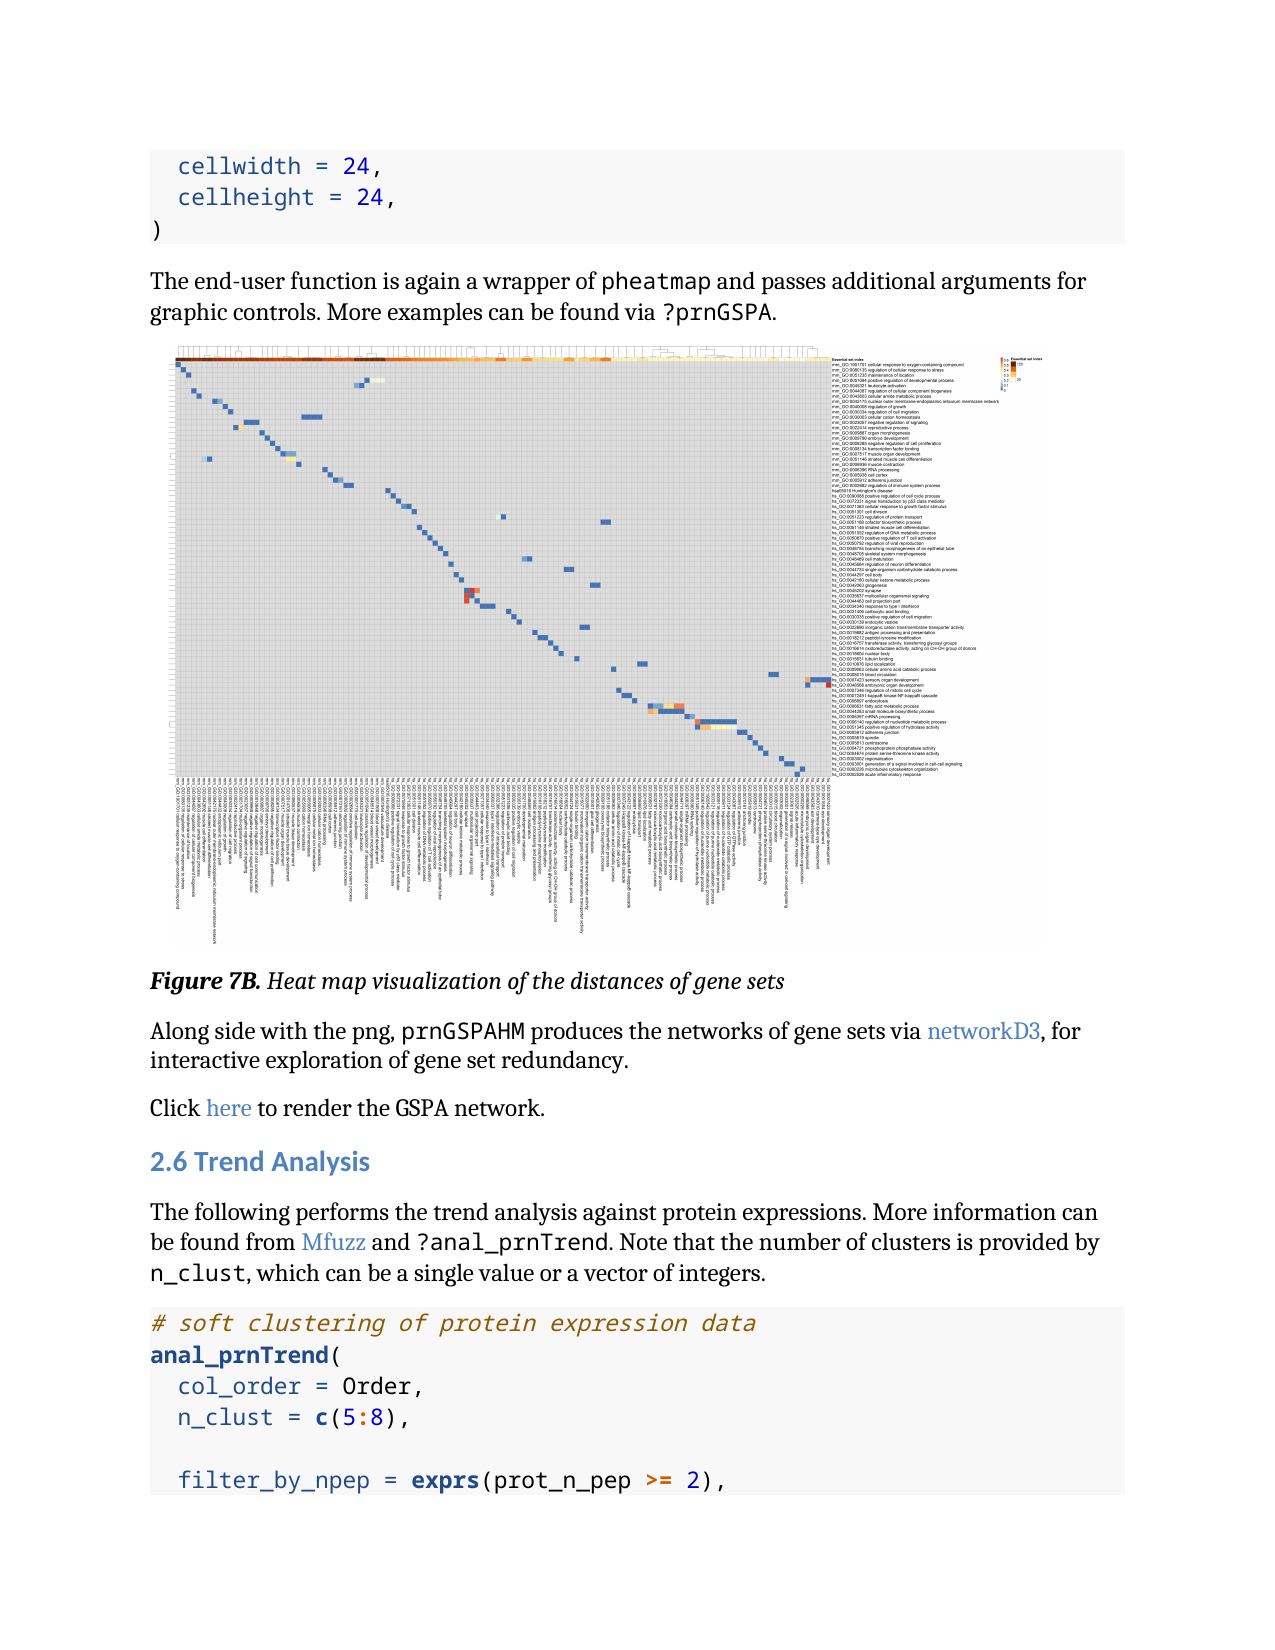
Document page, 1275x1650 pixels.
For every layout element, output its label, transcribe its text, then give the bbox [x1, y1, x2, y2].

text Figure 7B. Heat map visualization of the distances of gene sets [150, 967, 1125, 996]
text Click here to render the GSPA network. [150, 1093, 1125, 1122]
text Along side with the png, prnGSPAHM produces the networks of gene sets via networkD3, for interactive exploration of gene set redundancy. [150, 1015, 1125, 1075]
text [150, 1307, 1125, 1495]
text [150, 150, 1125, 244]
text The following performs the trend analysis against protein expressions. More information can be found from Mfuzz and ?anal_prnTrend. Note that the number of clusters is provided by n_clust, which can be a single value or a vector of integers. [150, 1197, 1125, 1289]
subtitle 2.6 Trend Analysis [150, 1143, 1125, 1179]
text The end-user function is again a wrapper of pheatmap and passes additional arguments for graphic controls. More examples can be found via ?prnGSPA. [150, 264, 1125, 327]
